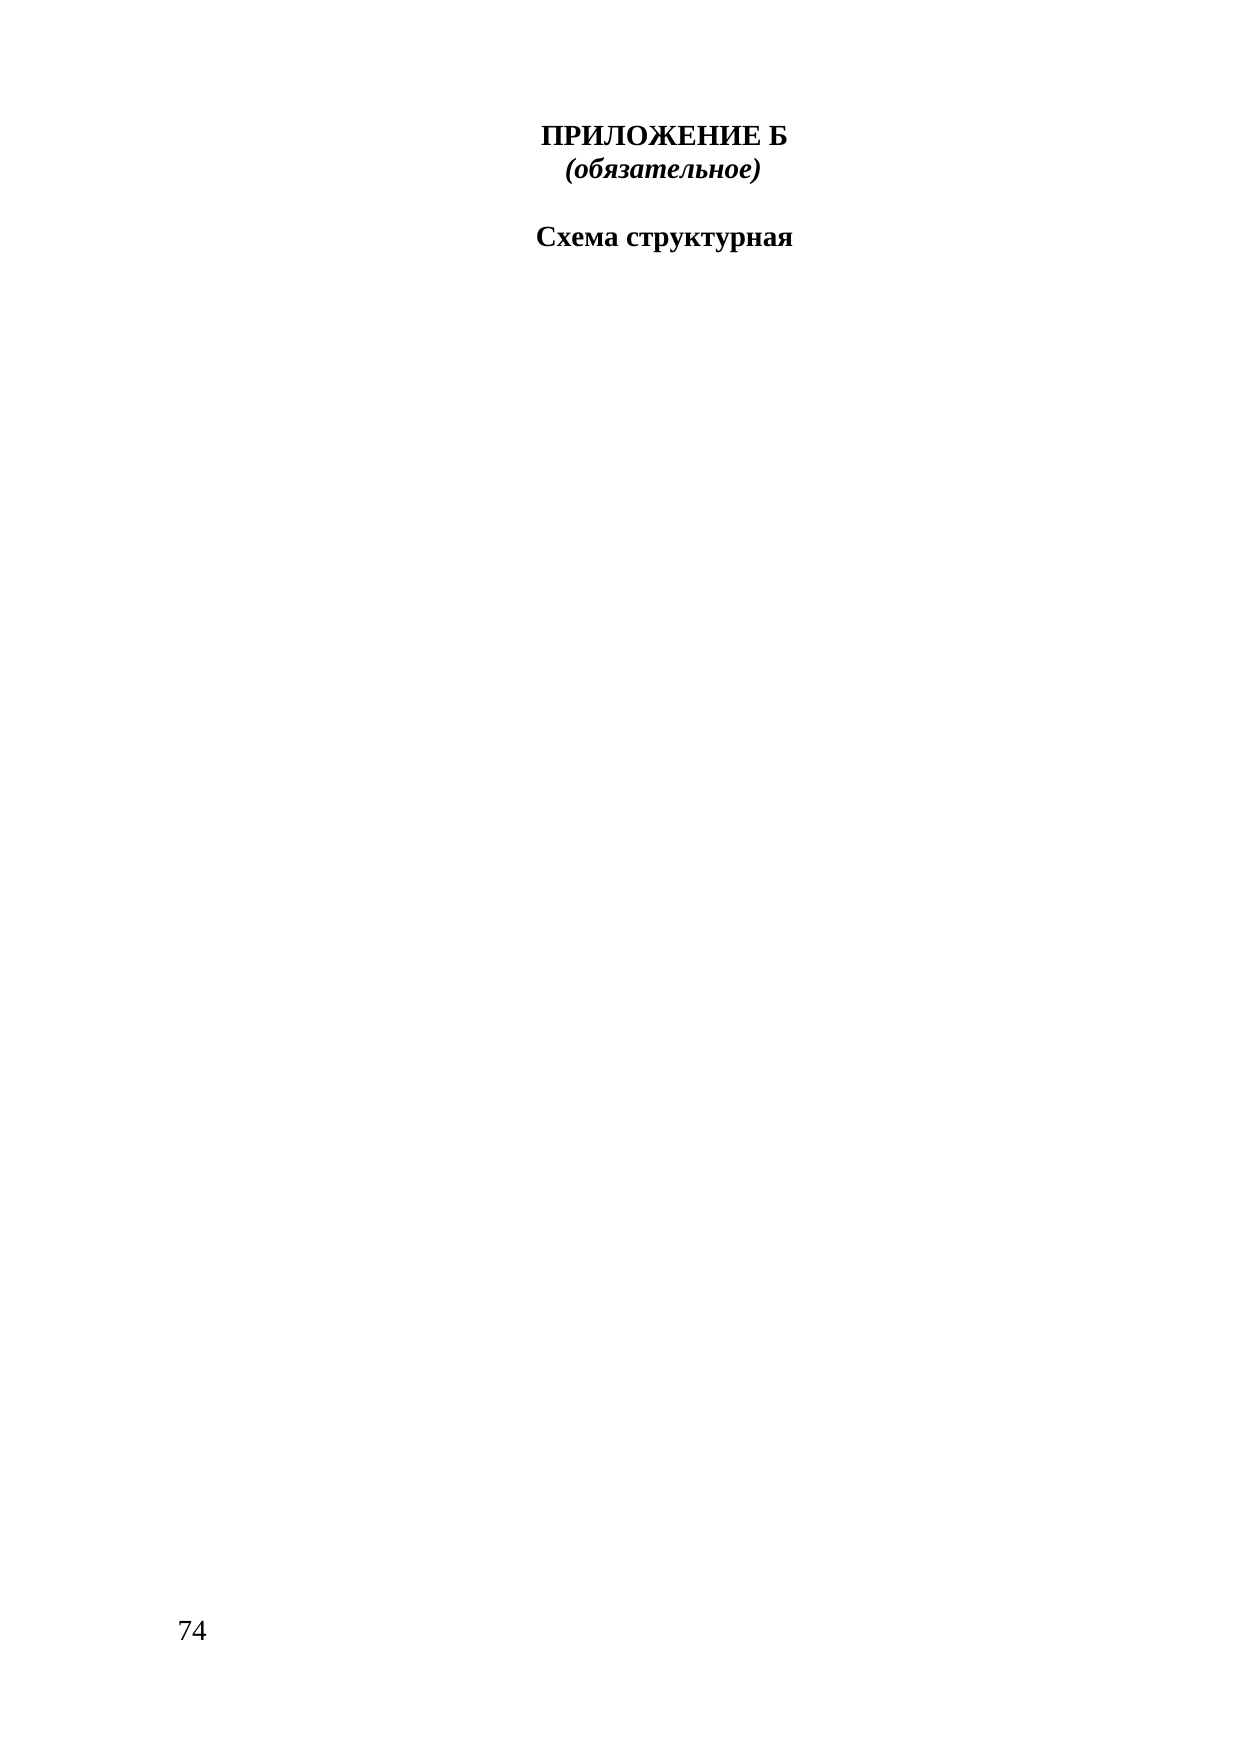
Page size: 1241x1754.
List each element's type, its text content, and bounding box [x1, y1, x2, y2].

text (обязательное) [177, 152, 1152, 185]
subtitle ПРИЛОЖЕНИЕ Б [177, 118, 1152, 152]
text Схема структурная [177, 219, 1152, 252]
